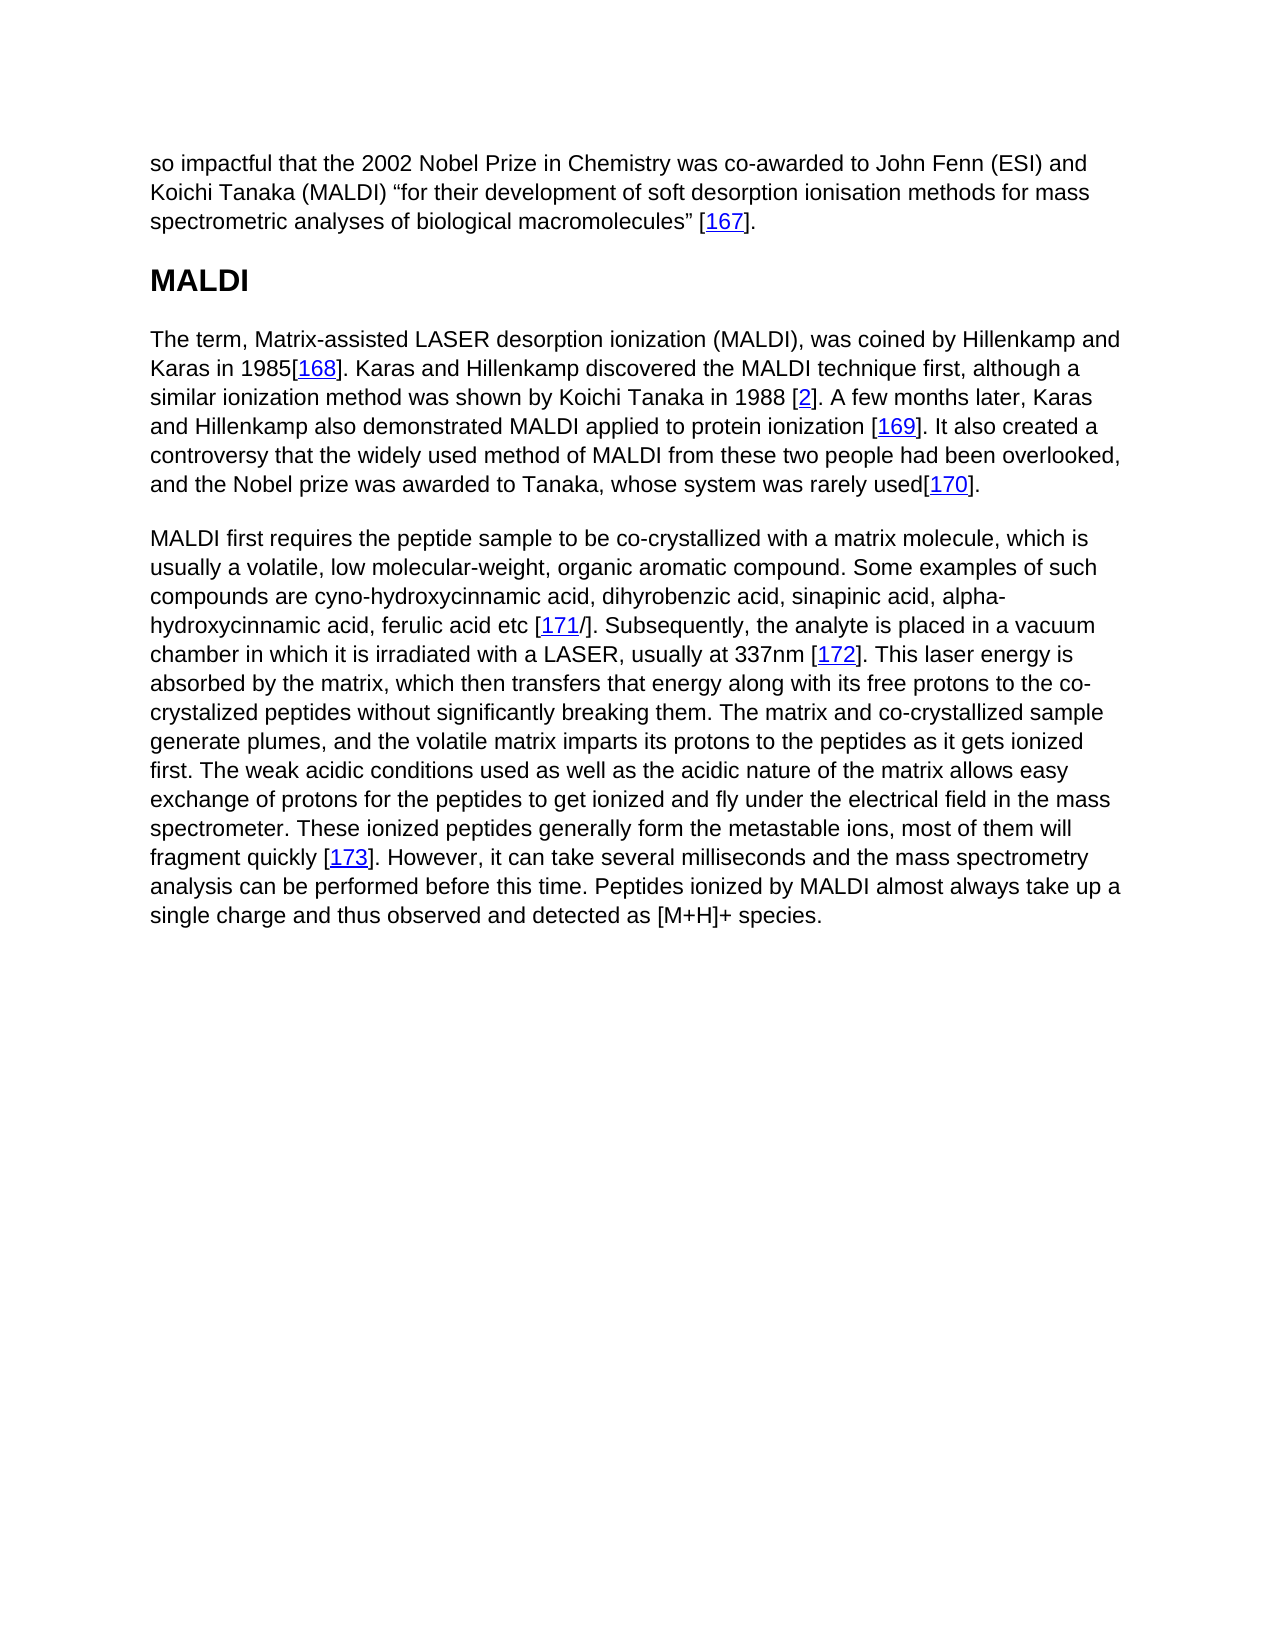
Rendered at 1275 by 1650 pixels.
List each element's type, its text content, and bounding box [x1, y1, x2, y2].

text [150, 150, 1125, 234]
subtitle MALDI [150, 262, 1125, 298]
text The term, Matrix-assisted LASER desorption ionization (MALDI), was coined by Hillenkamp and Karas in 1985[168]. Karas and Hillenkamp discovered the MALDI technique first, although a similar ionization method was shown by Koichi Tanaka in 1988 [2]. A few months later, Karas and Hillenkamp also demonstrated MALDI applied to protein ionization [169]. It also created a controversy that the widely used method of MALDI from these two people had been overlooked, and the Nobel prize was awarded to Tanaka, whose system was rarely used[170]. [150, 326, 1125, 497]
text MALDI first requires the peptide sample to be co-crystallized with a matrix molecule, which is usually a volatile, low molecular-weight, organic aromatic compound. Some examples of such compounds are cyno-hydroxycinnamic acid, dihyrobenzic acid, sinapinic acid, alpha-hydroxycinnamic acid, ferulic acid etc [171/]. Subsequently, the analyte is placed in a vacuum chamber in which it is irradiated with a LASER, usually at 337nm [172]. This laser energy is absorbed by the matrix, which then transfers that energy along with its free protons to the co-crystalized peptides without significantly breaking them. The matrix and co-crystallized sample generate plumes, and the volatile matrix imparts its protons to the peptides as it gets ionized first. The weak acidic conditions used as well as the acidic nature of the matrix allows easy exchange of protons for the peptides to get ionized and fly under the electrical field in the mass spectrometer. These ionized peptides generally form the metastable ions, most of them will fragment quickly [173]. However, it can take several milliseconds and the mass spectrometry analysis can be performed before this time. Peptides ionized by MALDI almost always take up a single charge and thus observed and detected as [M+H]+ species. [150, 525, 1125, 928]
